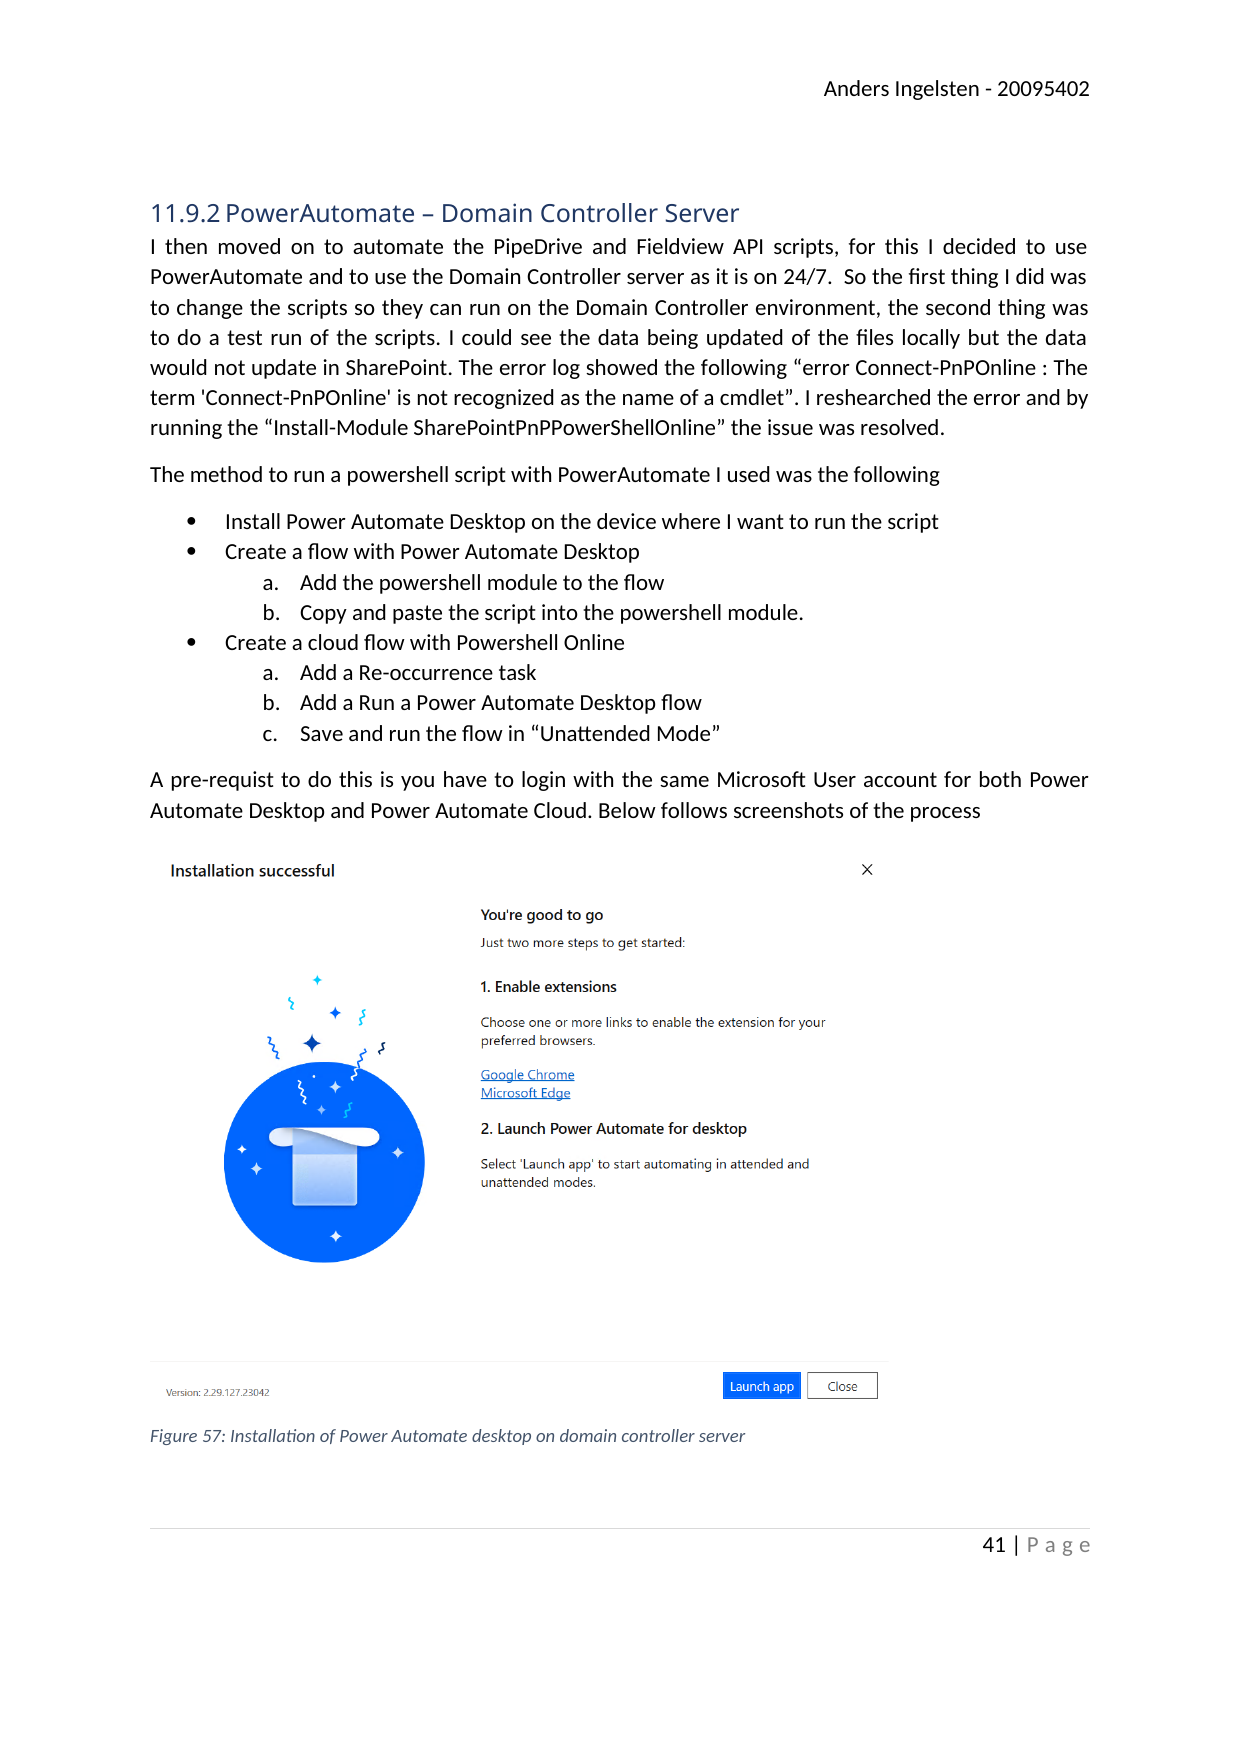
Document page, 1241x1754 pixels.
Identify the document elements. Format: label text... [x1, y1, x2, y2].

list Save and run the flow in “Unattended Mode” [262, 719, 1090, 747]
list Install Power Automate Desktop on the device where I want to run the script [187, 507, 1090, 535]
list Create a flow with Power Automate Desktop [187, 537, 1090, 565]
list Create a cloud flow with Powershell Online [187, 628, 1090, 656]
text A pre-requist to do this is you have to login with the same Microsoft User account for both Power Automate Desktop and Power Automate Cloud. Below follows screenshots of the process [150, 766, 1090, 824]
text I then moved on to automate the PipeDrive and Fieldview API scripts, for this I decided to use PowerAutomate and to use the Domain Controller server as it is on 24/7. So the first thing I did was to change the scripts so they can run on the Domain Controller environment, the second thing was to do a test run of the scripts. I could see the data being updated of the files locally but the data would not update in SharePoint. The error log showed the following “error Connect-PnPOnline : The term 'Connect-PnPOnline' is not recognized as the name of a cmdlet”. I reshearched the error and by running the “Install-Module SharePointPnPPowerShellOnline” the issue was resolved. [150, 232, 1090, 441]
list Add the powershell module to the flow [262, 568, 1090, 596]
list Copy and paste the script into the powershell module. [262, 598, 1090, 626]
subtitle PowerAutomate – Domain Controller Server [150, 195, 1090, 229]
text The method to run a powershell script with PowerAutomate I used was the following [150, 460, 1090, 488]
text Figure 57: Installation of Power Automate desktop on domain controller server [150, 1424, 1090, 1447]
picture [150, 842, 889, 1406]
list Add a Run a Power Automate Desktop flow [262, 688, 1090, 716]
list Add a Re-occurrence task [262, 658, 1090, 686]
